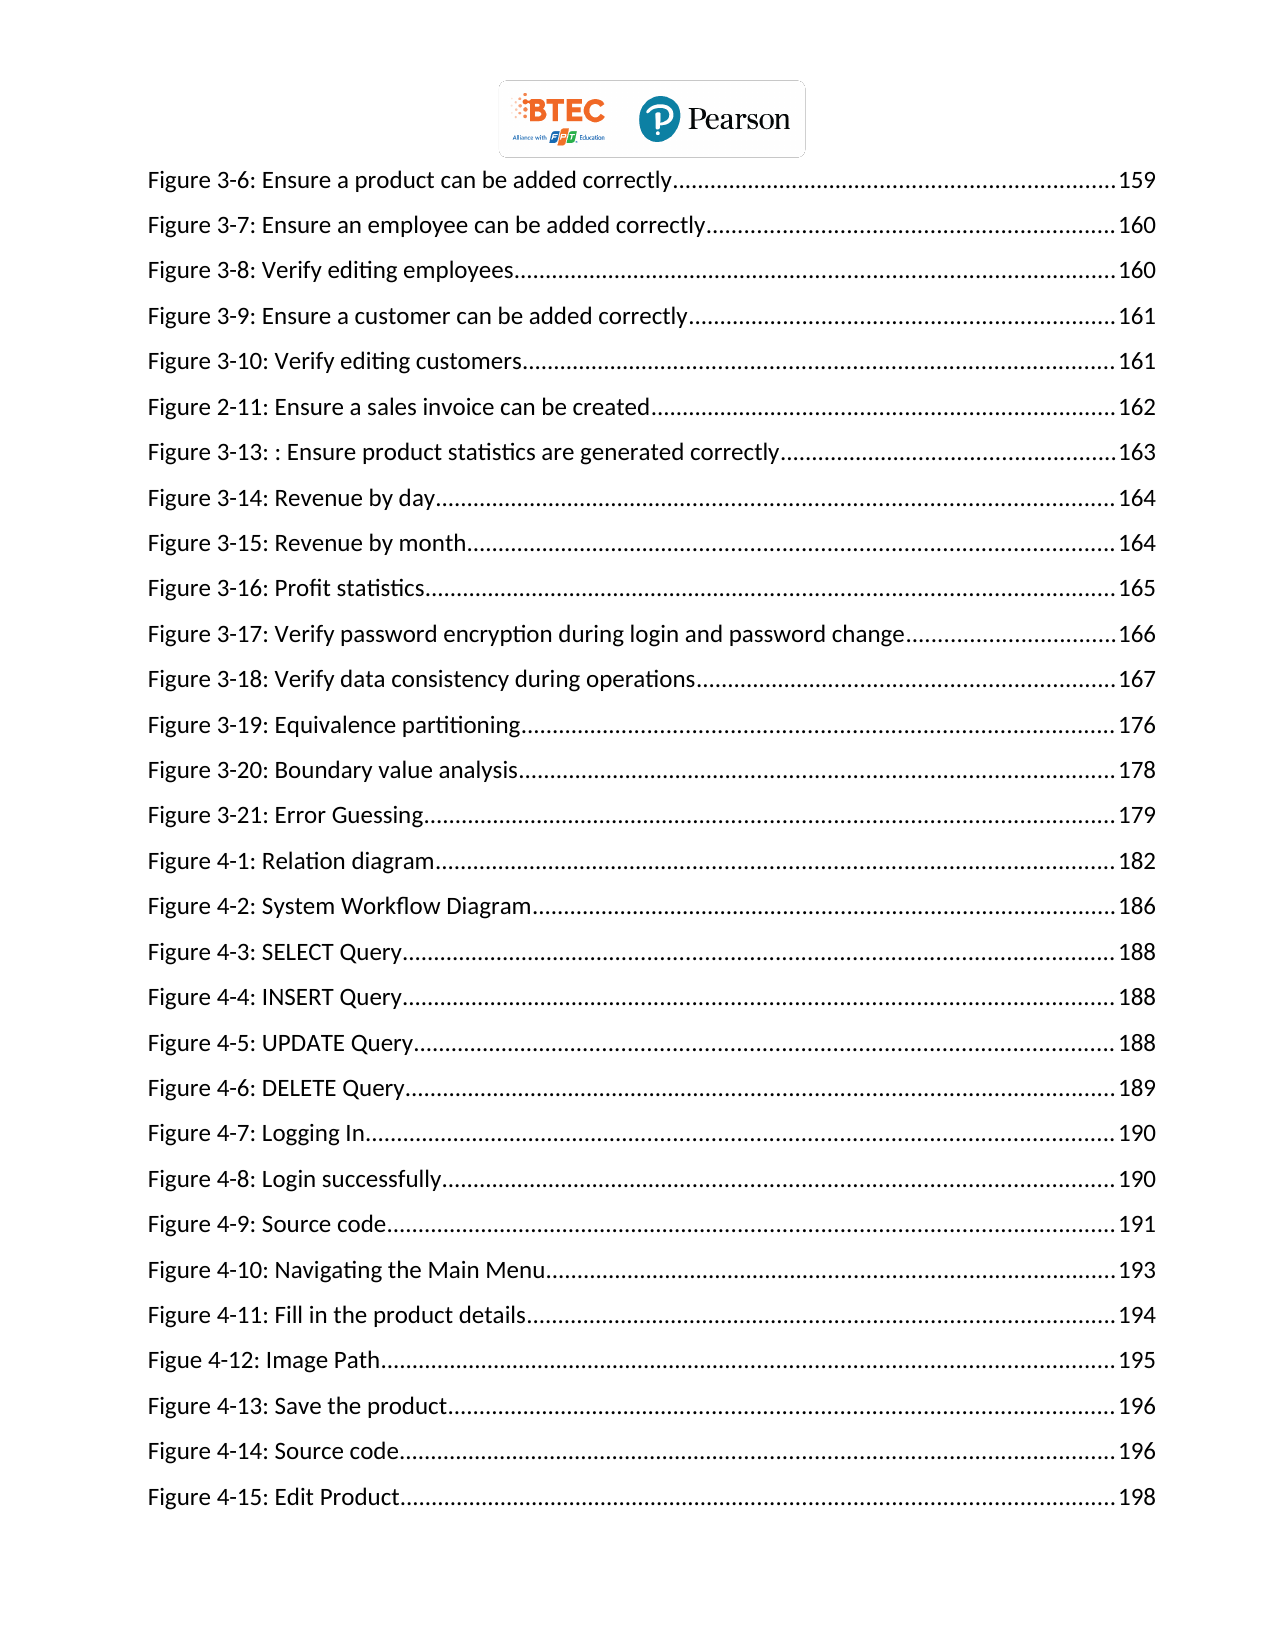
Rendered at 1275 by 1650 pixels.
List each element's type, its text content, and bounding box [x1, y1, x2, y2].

text Figure 3-10: Verify editing customers 161 [148, 345, 1157, 376]
text Figure 3-20: Boundary value analysis 178 [148, 754, 1157, 785]
text Figure 3-18: Verify data consistency during operations 167 [148, 663, 1157, 694]
text Figure 4-13: Save the product 196 [148, 1390, 1157, 1421]
text Figure 3-21: Error Guessing 179 [148, 799, 1157, 830]
text Figure 4-4: INSERT Query 188 [148, 981, 1157, 1012]
text Figure 4-2: System Workflow Diagram 186 [148, 890, 1157, 921]
text Figure 3-8: Verify editing employees 160 [148, 254, 1157, 285]
text Figure 4-6: DELETE Query 189 [148, 1072, 1157, 1103]
text Figure 3-6: Ensure a product can be added correctly 159 [148, 164, 1157, 194]
text Figure 2-11: Ensure a sales invoice can be created 162 [148, 391, 1157, 421]
text Figure 3-19: Equivalence partitioning 176 [148, 709, 1157, 739]
text Figue 4-12: Image Path 195 [148, 1344, 1157, 1375]
text Figure 3-17: Verify password encryption during login and password change 166 [148, 618, 1157, 648]
text Figure 3-7: Ensure an employee can be added correctly 160 [148, 209, 1157, 240]
text Figure 4-3: SELECT Query 188 [148, 936, 1157, 966]
text Figure 4-7: Logging In 190 [148, 1117, 1157, 1148]
text Figure 3-16: Profit statistics 165 [148, 572, 1157, 603]
text Figure 3-14: Revenue by day 164 [148, 482, 1157, 512]
text Figure 3-9: Ensure a customer can be added correctly 161 [148, 300, 1157, 331]
text Figure 4-11: Fill in the product details 194 [148, 1299, 1157, 1330]
text Figure 4-5: UPDATE Query 188 [148, 1027, 1157, 1057]
text Figure 4-9: Source code 191 [148, 1208, 1157, 1239]
text Figure 3-15: Revenue by month 164 [148, 527, 1157, 558]
text Figure 4-8: Login successfully 190 [148, 1163, 1157, 1193]
picture [492, 75, 812, 164]
text Figure 3-13: : Ensure product statistics are generated correctly 163 [148, 436, 1157, 467]
text Figure 4-1: Relation diagram 182 [148, 845, 1157, 876]
text Figure 4-10: Navigating the Main Menu 193 [148, 1254, 1157, 1284]
text Figure 4-15: Edit Product 198 [148, 1481, 1157, 1511]
text Figure 4-14: Source code 196 [148, 1435, 1157, 1466]
